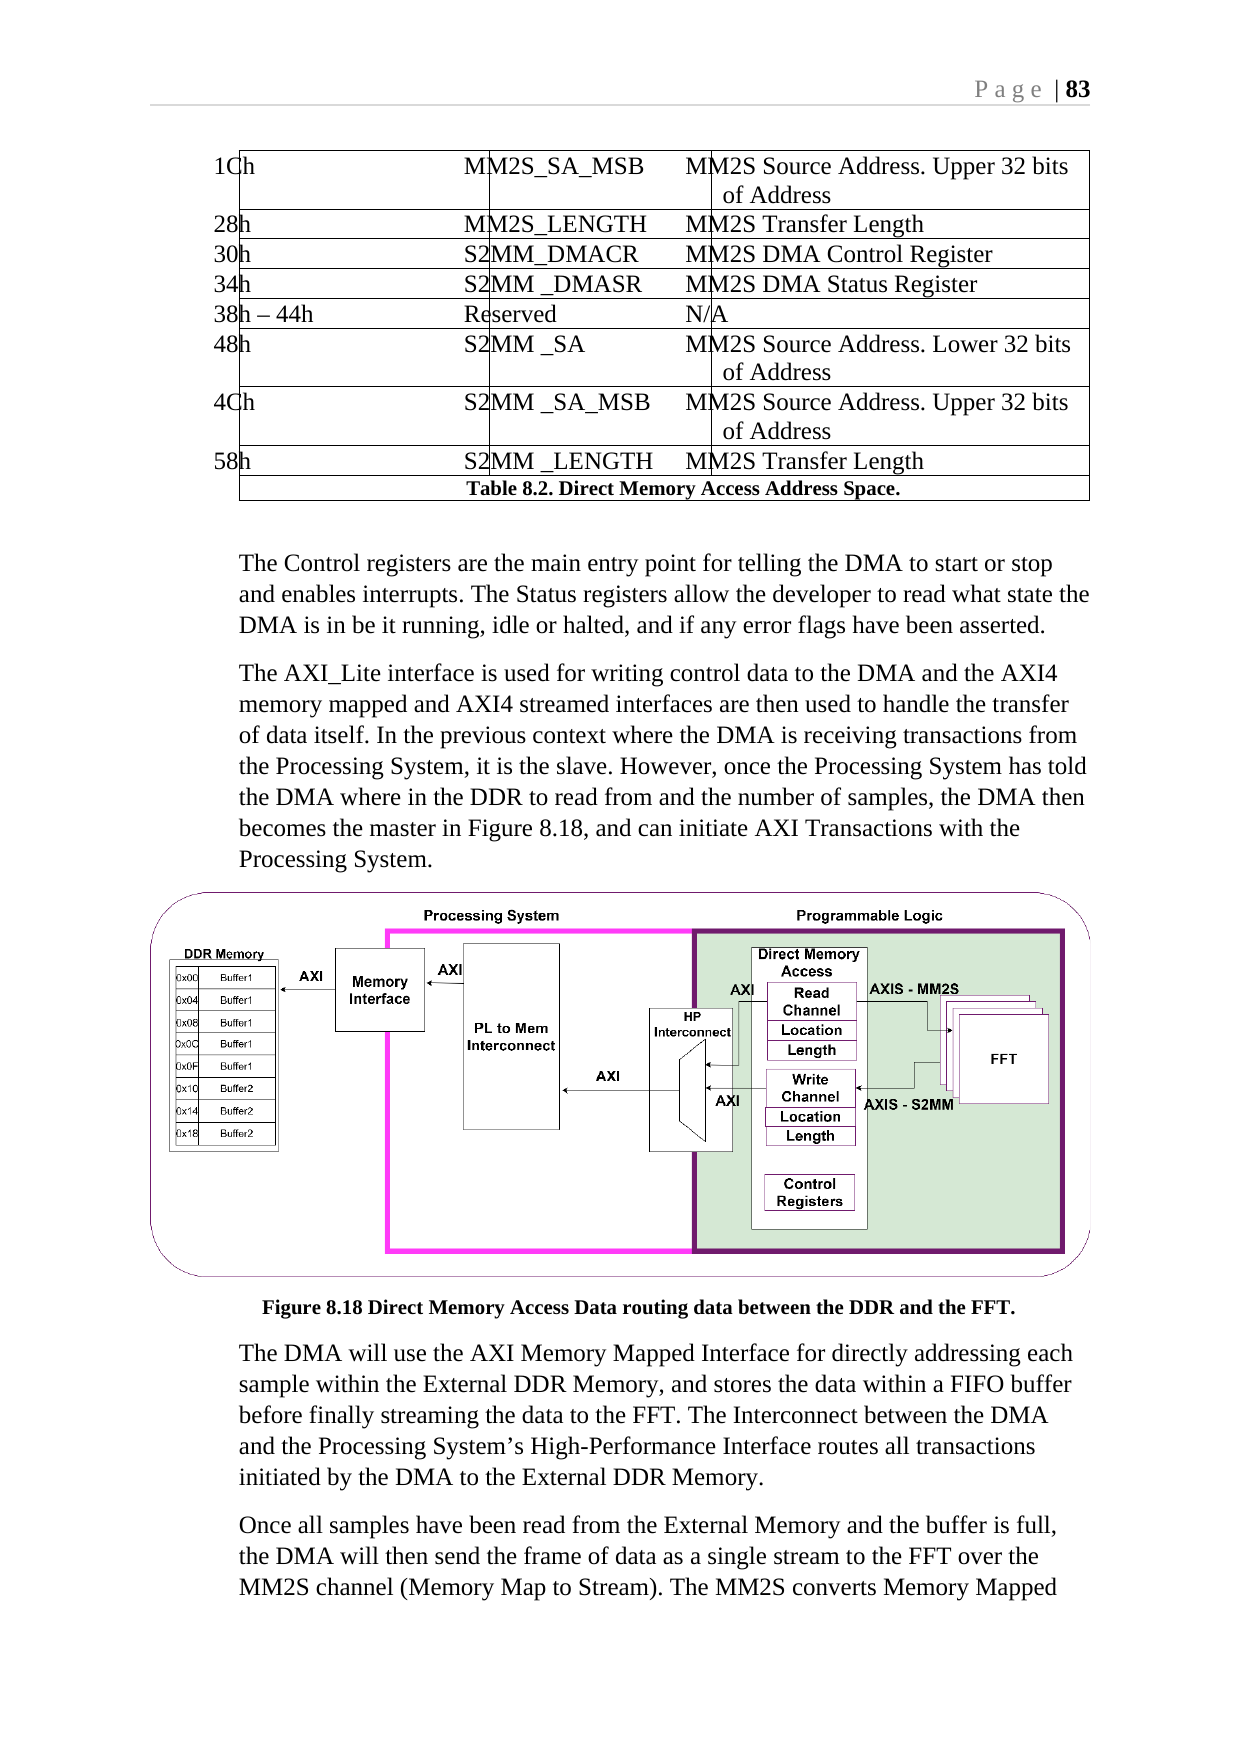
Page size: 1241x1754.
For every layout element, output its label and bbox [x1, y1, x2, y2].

table_cell [712, 446, 1089, 474]
table_cell [240, 239, 489, 268]
table_cell [712, 329, 1089, 386]
table_cell [712, 269, 1089, 298]
table_cell [240, 151, 489, 208]
table_cell [490, 299, 711, 328]
table_cell [240, 387, 489, 445]
table_cell [490, 269, 711, 298]
table_cell [712, 387, 1089, 445]
table_cell [712, 299, 1089, 328]
table_cell [490, 151, 711, 208]
table_cell [490, 387, 711, 445]
picture [150, 892, 1091, 1277]
table_cell [240, 476, 1089, 500]
table_cell [490, 329, 711, 386]
table_cell [712, 210, 1089, 238]
table_cell [240, 329, 489, 386]
table_cell [240, 210, 489, 238]
table_cell [712, 151, 1089, 208]
table_cell [490, 446, 711, 474]
table_cell [490, 239, 711, 268]
table_cell [240, 446, 489, 474]
table_cell [240, 269, 489, 298]
table_cell [712, 239, 1089, 268]
table_cell [240, 299, 489, 328]
table_cell [490, 210, 711, 238]
